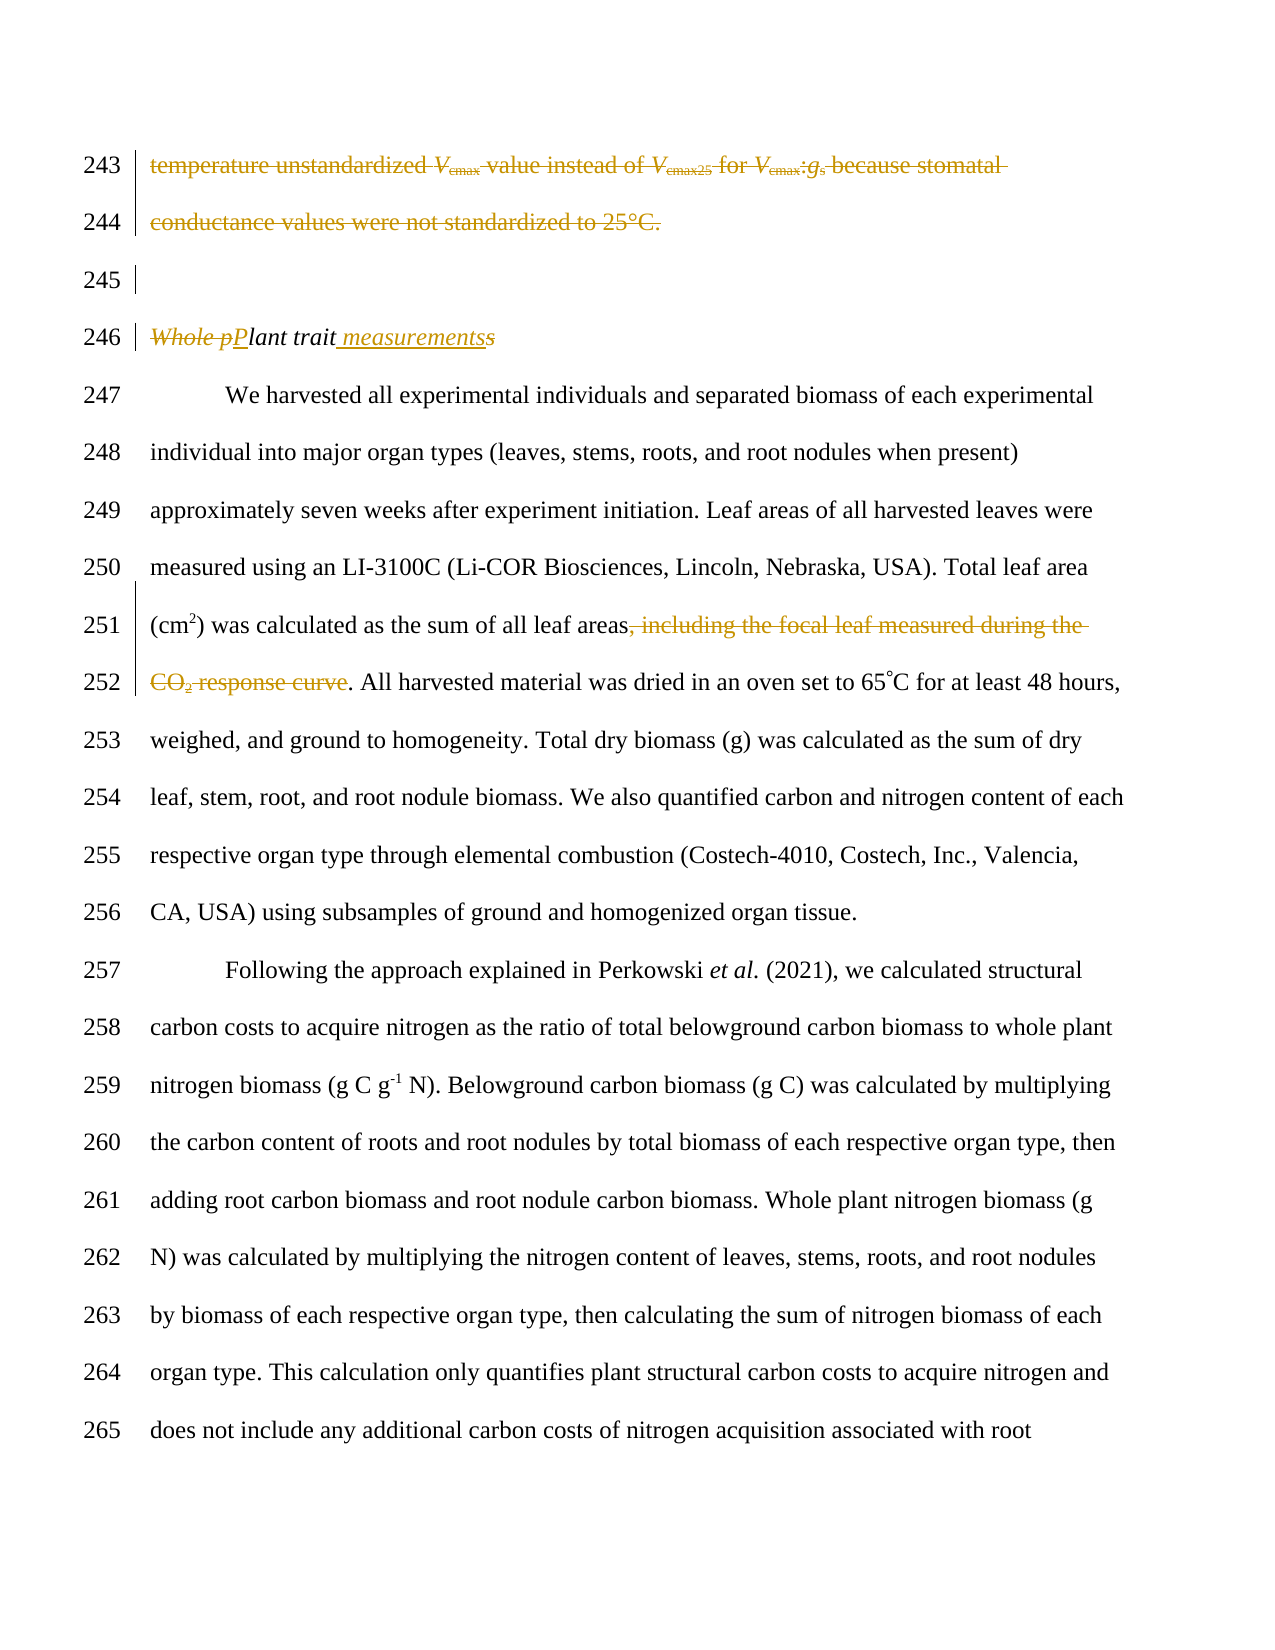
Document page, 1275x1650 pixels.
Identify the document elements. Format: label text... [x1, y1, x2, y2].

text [150, 955, 1125, 1444]
text We harvested all experimental individuals and separated biomass of each experimental individual into major organ types (leaves, stems, roots, and root nodules when present) approximately seven weeks after experiment initiation. Leaf areas of all harvested leaves were measured using an LI-3100C (Li-COR Biosciences, Lincoln, Nebraska, USA). Total leaf area (cm2) was calculated as the sum of all leaf areas. All harvested material was dried in an oven set to 65C for at least 48 hours, weighed, and ground to homogeneity. Total dry biomass (g) was calculated as the sum of dry leaf, stem, root, and root nodule biomass. We also quantified carbon and nitrogen content of each respective organ type through elemental combustion (Costech-4010, Costech, Inc., Valencia, CA, USA) using subsamples of ground and homogenized organ tissue. [150, 380, 1125, 926]
text lant trait [150, 322, 1125, 351]
